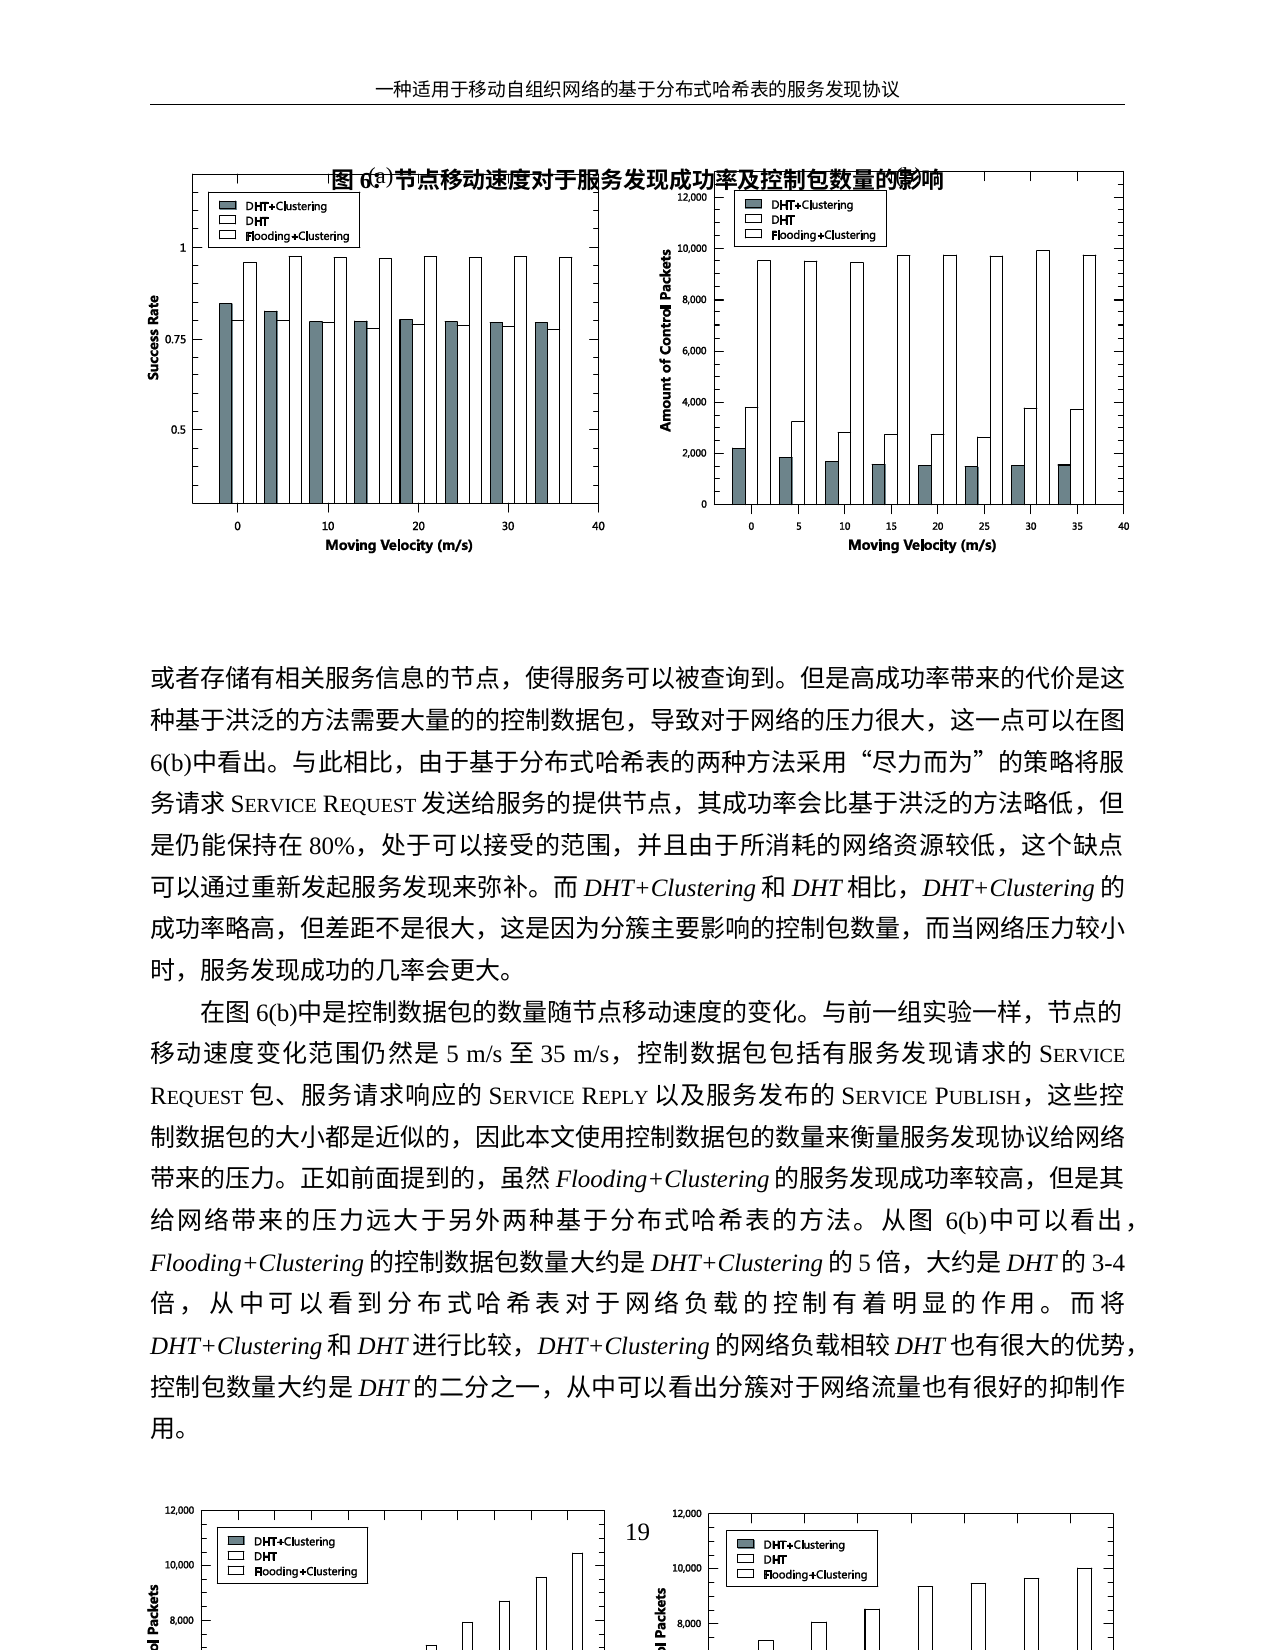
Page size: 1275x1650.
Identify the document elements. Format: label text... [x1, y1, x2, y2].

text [150, 150, 1125, 603]
text 在图 6(b)中是控制数据包的数量随节点移动速度的变化。与前一组实验一样，节点的移动速度变化范围仍然是5 m/s至35 m/s，控制数据包包括有服务发现请求的Service Request包、服务请求响应的Service Reply以及服务发布的Service Publish，这些控制数据包的大小都是近似的，因此本文使用控制数据包的数量来衡量服务发现协议给网络带来的压力。正如前面提到的，虽然Flooding+Clustering的服务发现成功率较高，但是其给网络带来的压力远大于另外两种基于分布式哈希表的方法。从图 6(b)中可以看出，Flooding+Clustering的控制数据包数量大约是DHT+Clustering的5倍，大约是DHT的3-4倍，从中可以看到分布式哈希表对于网络负载的控制有着明显的作用。而将DHT+Clustering和DHT进行比较，DHT+Clustering的网络负载相较DHT也有很大的优势，控制包数量大约是DHT的二分之一，从中可以看出分簇对于网络流量也有很好的抑制作用。 [150, 988, 1125, 1446]
